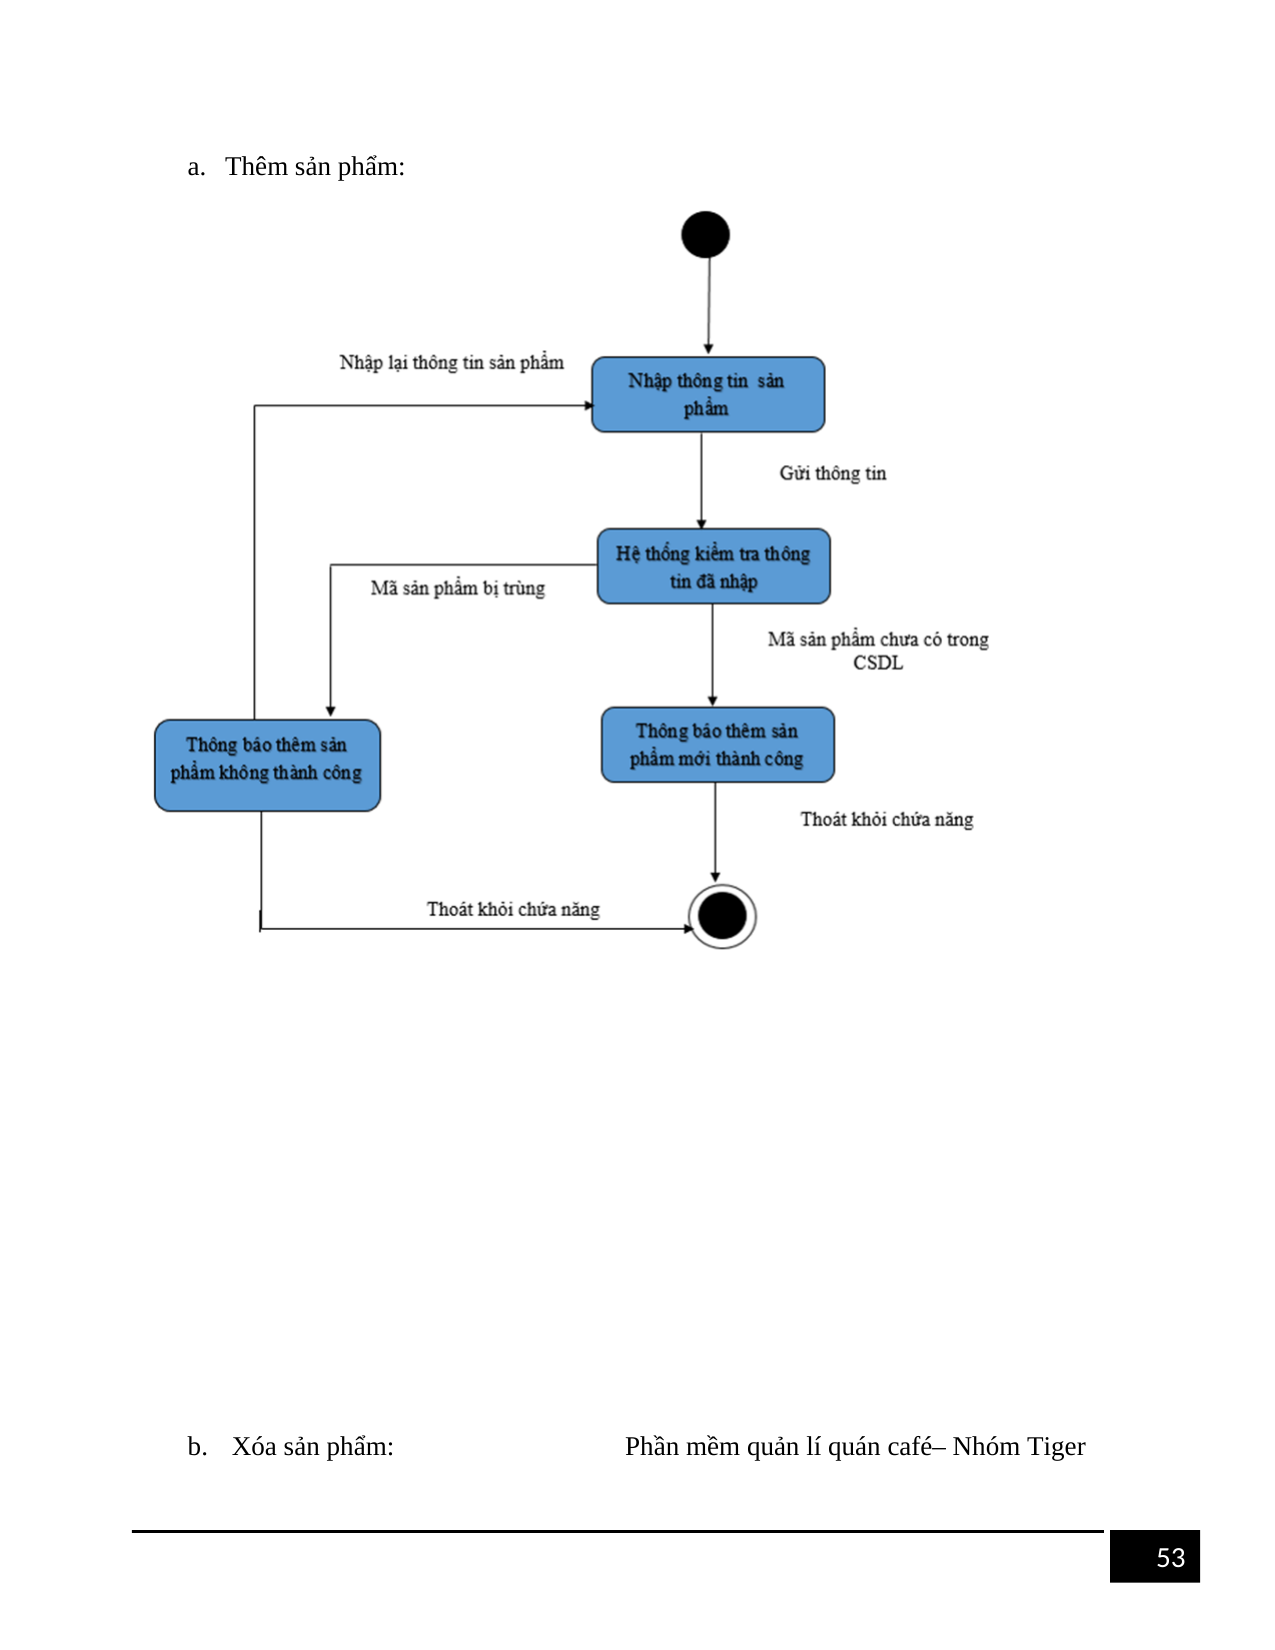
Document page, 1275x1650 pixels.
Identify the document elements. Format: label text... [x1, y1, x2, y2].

picture [150, 200, 1090, 960]
list Thêm sản phẩm: [187, 150, 1125, 181]
list Xóa sản phẩm: [187, 1430, 1125, 1461]
